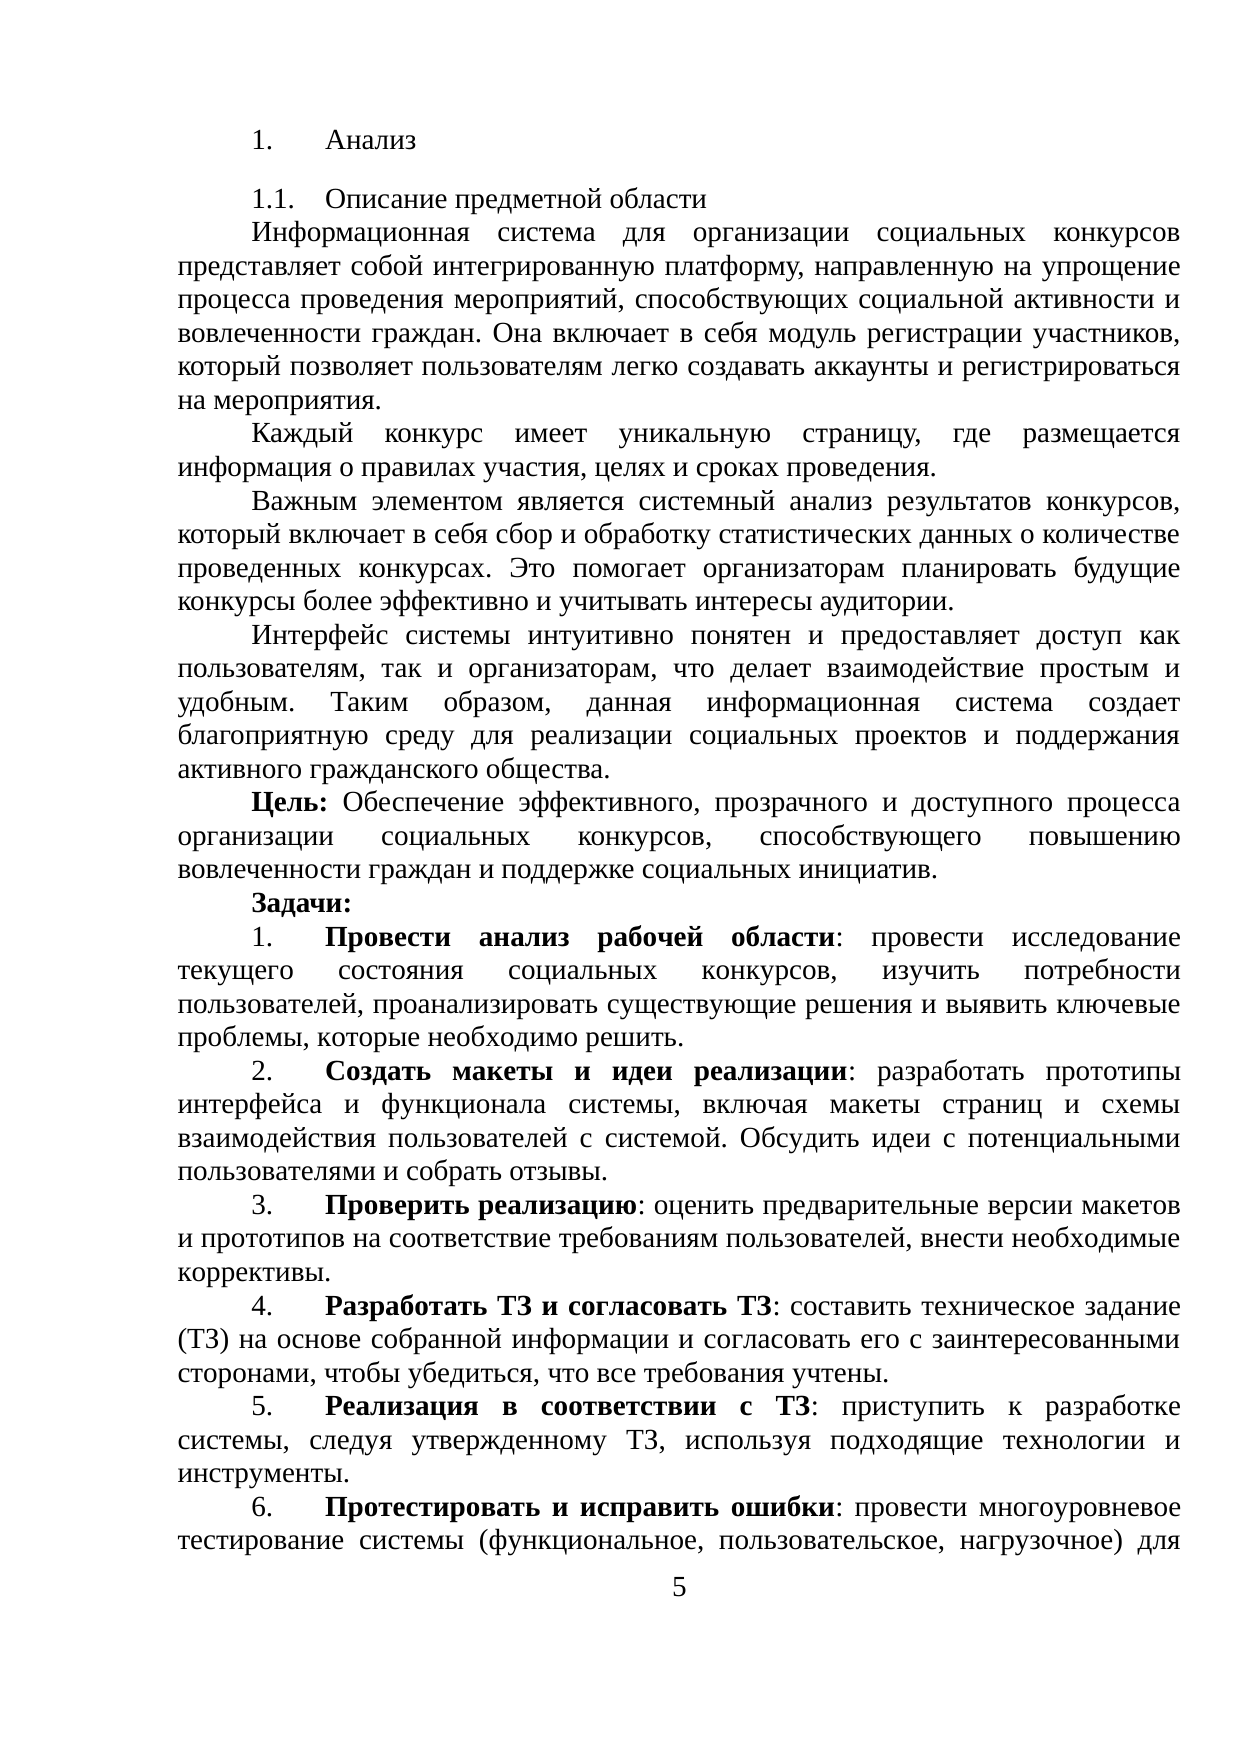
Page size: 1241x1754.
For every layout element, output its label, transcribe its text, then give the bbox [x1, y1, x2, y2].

list Проверить реализацию: оценить предварительные версии макетов и прототипов на соответствие требованиям пользователей, внести необходимые коррективы. [177, 1187, 1181, 1288]
list Реализация в соответствии с ТЗ: приступить к разработке системы, следуя утвержденному ТЗ, используя подходящие технологии и инструменты. [177, 1388, 1181, 1489]
text Интерфейс системы интуитивно понятен и предоставляет доступ как пользователям, так и организаторам, что делает взаимодействие простым и удобным. Таким образом, данная информационная система создает благоприятную среду для реализации социальных проектов и поддержания активного гражданского общества. [177, 617, 1181, 784]
text Цель: Обеспечение эффективного, прозрачного и доступного процесса организации социальных конкурсов, способствующего повышению вовлеченности граждан и поддержке социальных инициатив. [177, 784, 1181, 885]
text Информационная система для организации социальных конкурсов представляет собой интегрированную платформу, направленную на упрощение процесса проведения мероприятий, способствующих социальной активности и вовлеченности граждан. Она включает в себя модуль регистрации участников, который позволяет пользователям легко создавать аккаунты и регистрироваться на мероприятия. [177, 214, 1181, 416]
list Провести анализ рабочей области: провести исследование текущего состояния социальных конкурсов, изучить потребности пользователей, проанализировать существующие решения и выявить ключевые проблемы, которые необходимо решить. [177, 919, 1181, 1053]
list Создать макеты и идеи реализации: разработать прототипы интерфейса и функционала системы, включая макеты страниц и схемы взаимодействия пользователей с системой. Обсудить идеи с потенциальными пользователями и собрать отзывы. [177, 1053, 1181, 1187]
list Разработать ТЗ и согласовать ТЗ: составить техническое задание (ТЗ) на основе собранной информации и согласовать его с заинтересованными сторонами, чтобы убедиться, что все требования учтены. [177, 1288, 1181, 1388]
text Задачи: [177, 885, 1181, 919]
text Важным элементом является системный анализ результатов конкурсов, который включает в себя сбор и обработку статистических данных о количестве проведенных конкурсах. Это помогает организаторам планировать будущие конкурсы более эффективно и учитывать интересы аудитории. [177, 483, 1181, 617]
subtitle Описание предметной области [251, 181, 1181, 214]
text Каждый конкурс имеет уникальную страницу, где размещается информация о правилах участия, целях и сроках проведения. [177, 416, 1181, 483]
subtitle Анализ [177, 122, 1181, 156]
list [177, 1489, 1181, 1556]
